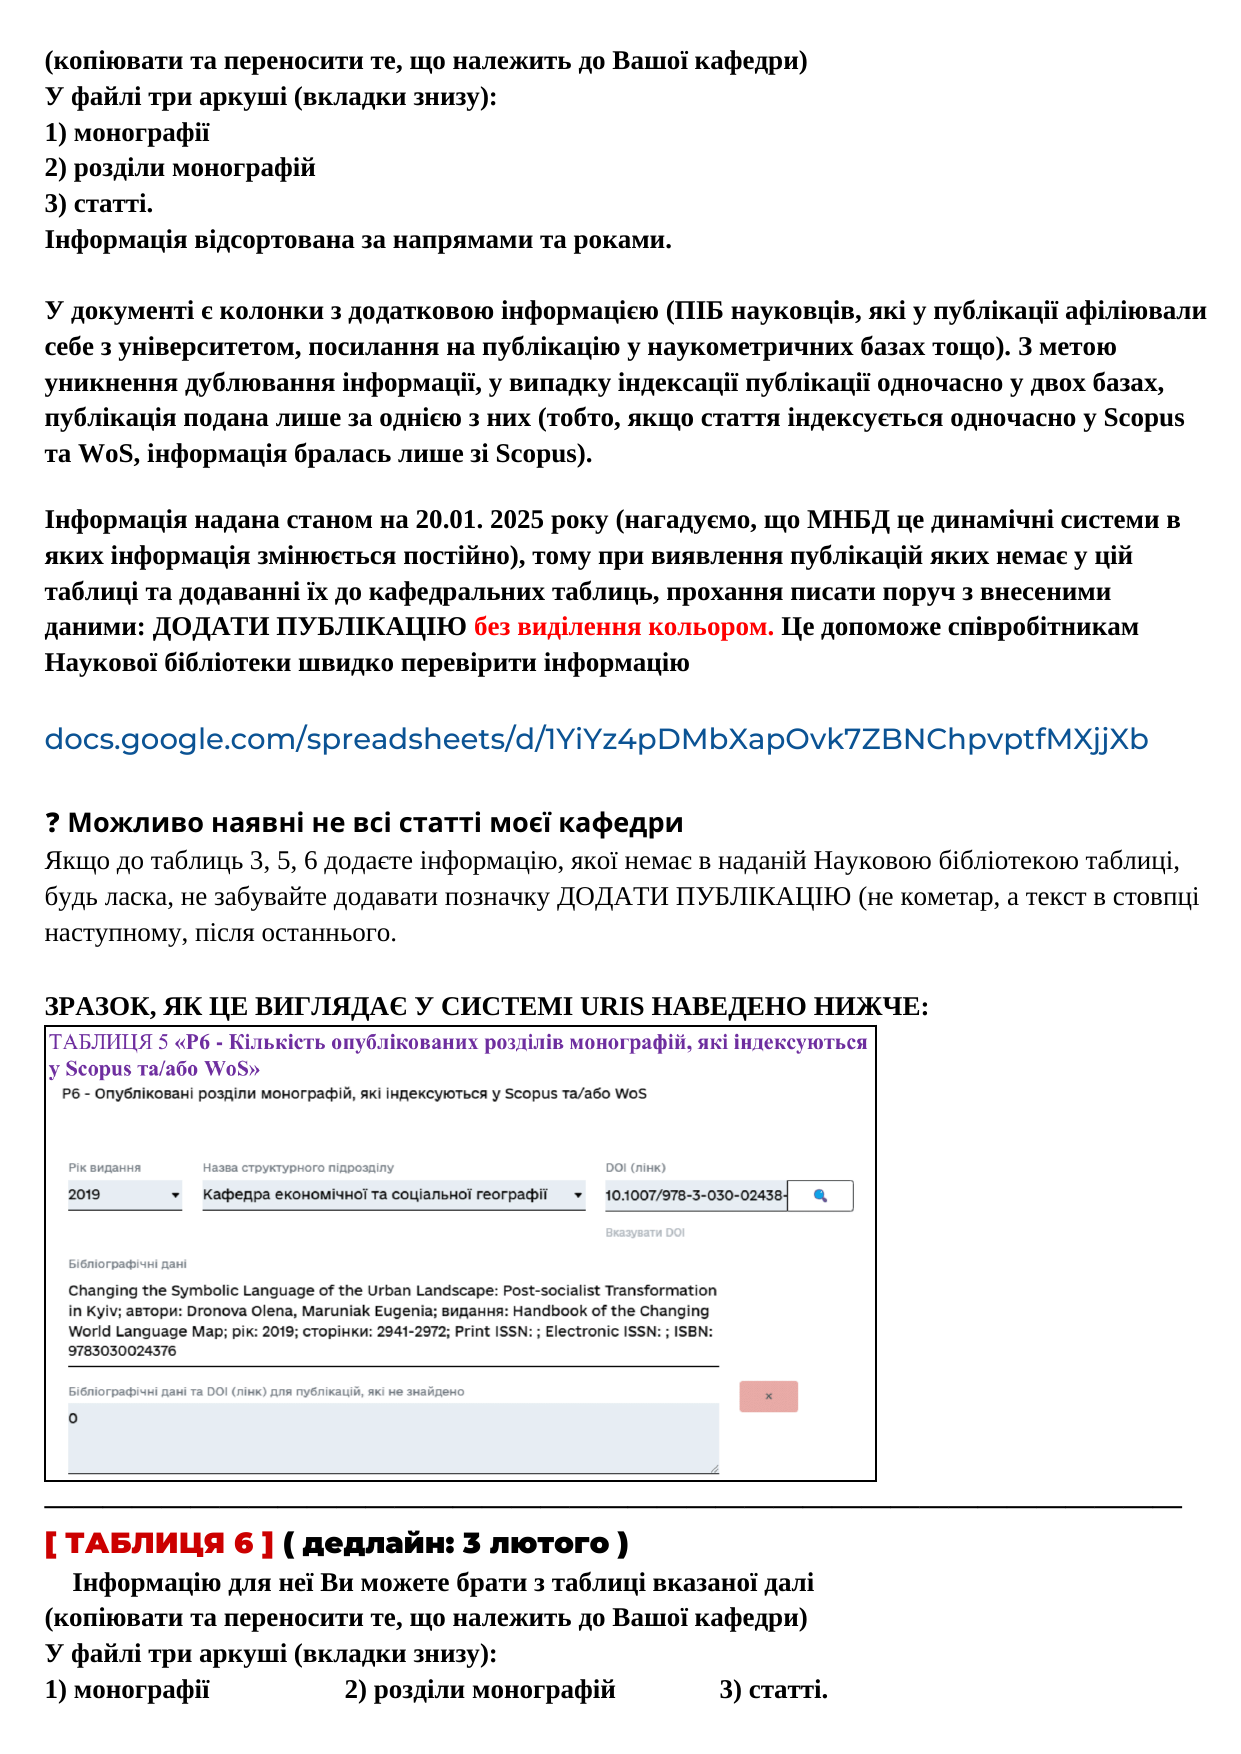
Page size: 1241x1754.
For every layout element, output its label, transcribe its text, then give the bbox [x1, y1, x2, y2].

text 3) статті. [44, 187, 1209, 218]
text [44, 44, 1209, 111]
text 1) монографії [44, 116, 1209, 147]
text Інформація відсортована за напрямами та роками. [44, 223, 1209, 254]
picture [46, 1027, 875, 1480]
text 1) монографії 2) розділи монографій 3) статті. [44, 1673, 1209, 1704]
text 2) розділи монографій [44, 151, 1209, 183]
text У документі є колонки з додатковою інформацією (ПІБ науковців, які у публікації афіліювали себе з університетом, посилання на публікацію у наукометричних базах тощо). З метою уникнення дублювання інформації, у випадку індексації публікації одночасно у двох базах, публікація подана лише за однією з них (тобто, якщо стаття індексується одночасно у Scopus та WoS, інформація бралась лише зі Scopus). [44, 294, 1209, 468]
text Інформація надана станом на 20.01. 2025 року (нагадуємо, що МНБД це динамічні системи в яких інформація змінюється постійно), тому при виявлення публікацій яких немає у цій таблиці та додаванні їх до кафедральних таблиць, прохання писати поруч з внесеними даними: ДОДАТИ ПУБЛІКАЦІЮ без виділення кольором. Це допоможе співробітникам Наукової бібліотеки швидко перевірити інформацію docs.google.com/spreadsheets/d/1YiYz4pDMbXapOvk7ZBNChpvptfMXjjXb [44, 503, 1209, 757]
